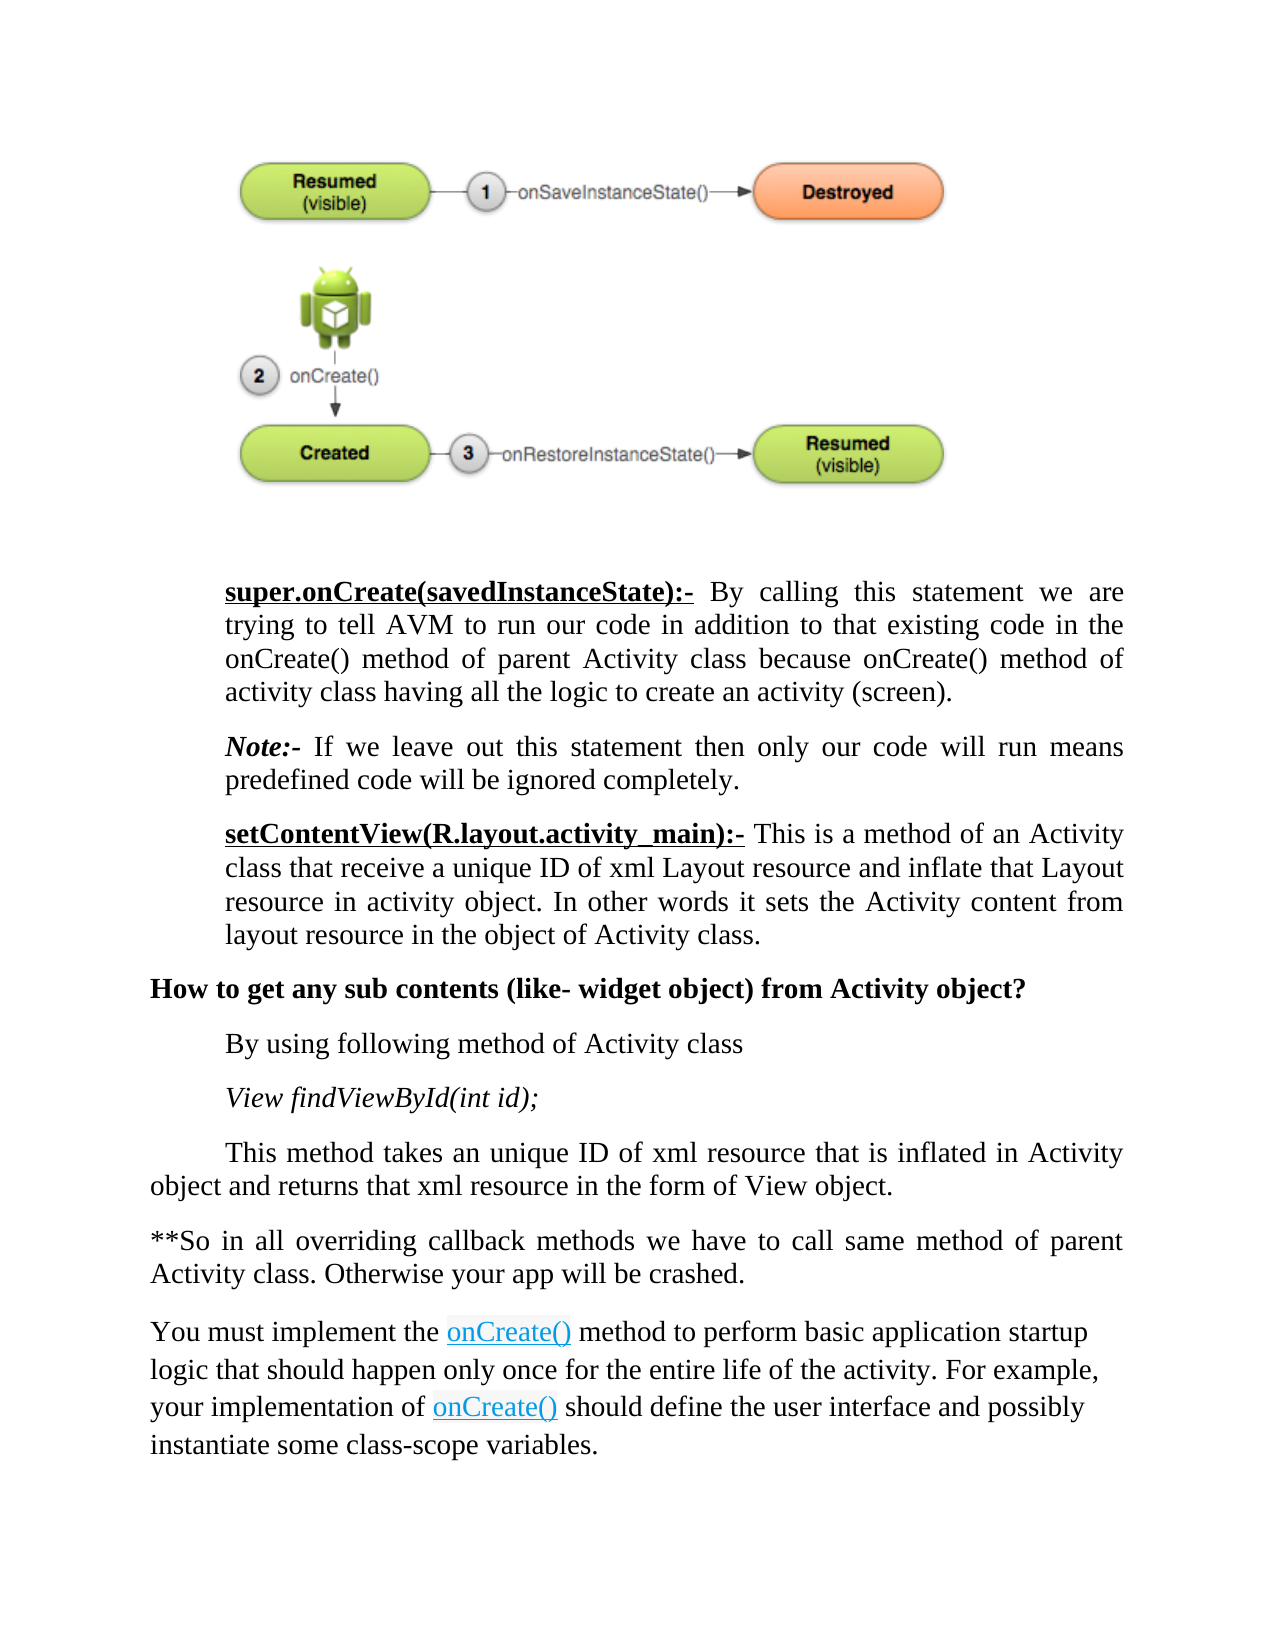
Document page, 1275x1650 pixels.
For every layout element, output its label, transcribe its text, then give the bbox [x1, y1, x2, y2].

text Note:- If we leave out this statement then only our code will run means predefined code will be ignored completely. [225, 729, 1125, 796]
text super.onCreate(savedInstanceState):- By calling this statement we are trying to tell AVM to run our code in addition to that existing code in the onCreate() method of parent Activity class because onCreate() method of activity class having all the logic to create an activity (screen). [225, 574, 1125, 708]
text How to get any sub contents (like- widget object) from Activity object? [150, 972, 1125, 1005]
picture [225, 150, 958, 499]
text **So in all overriding callback methods we have to call same method of parent Activity class. Otherwise your app will be crashed. [150, 1223, 1125, 1290]
text This method takes an unique ID of xml resource that is inflated in Activity object and returns that xml resource in the form of View object. [150, 1135, 1125, 1202]
text setContentView(R.layout.activity_main):- This is a method of an Activity class that receive a unique ID of xml Layout resource and inflate that Layout resource in activity object. In other words it sets the Activity content from layout resource in the object of Activity class. [225, 817, 1125, 951]
text You must implement the onCreate() method to perform basic application startup logic that should happen only once for the entire life of the activity. For example, your implementation of onCreate() should define the user interface and possibly instantiate some class-scope variables. [150, 1311, 1125, 1461]
text By using following method of Activity class [150, 1026, 1125, 1059]
text View findViewById(int id); [150, 1080, 1125, 1114]
